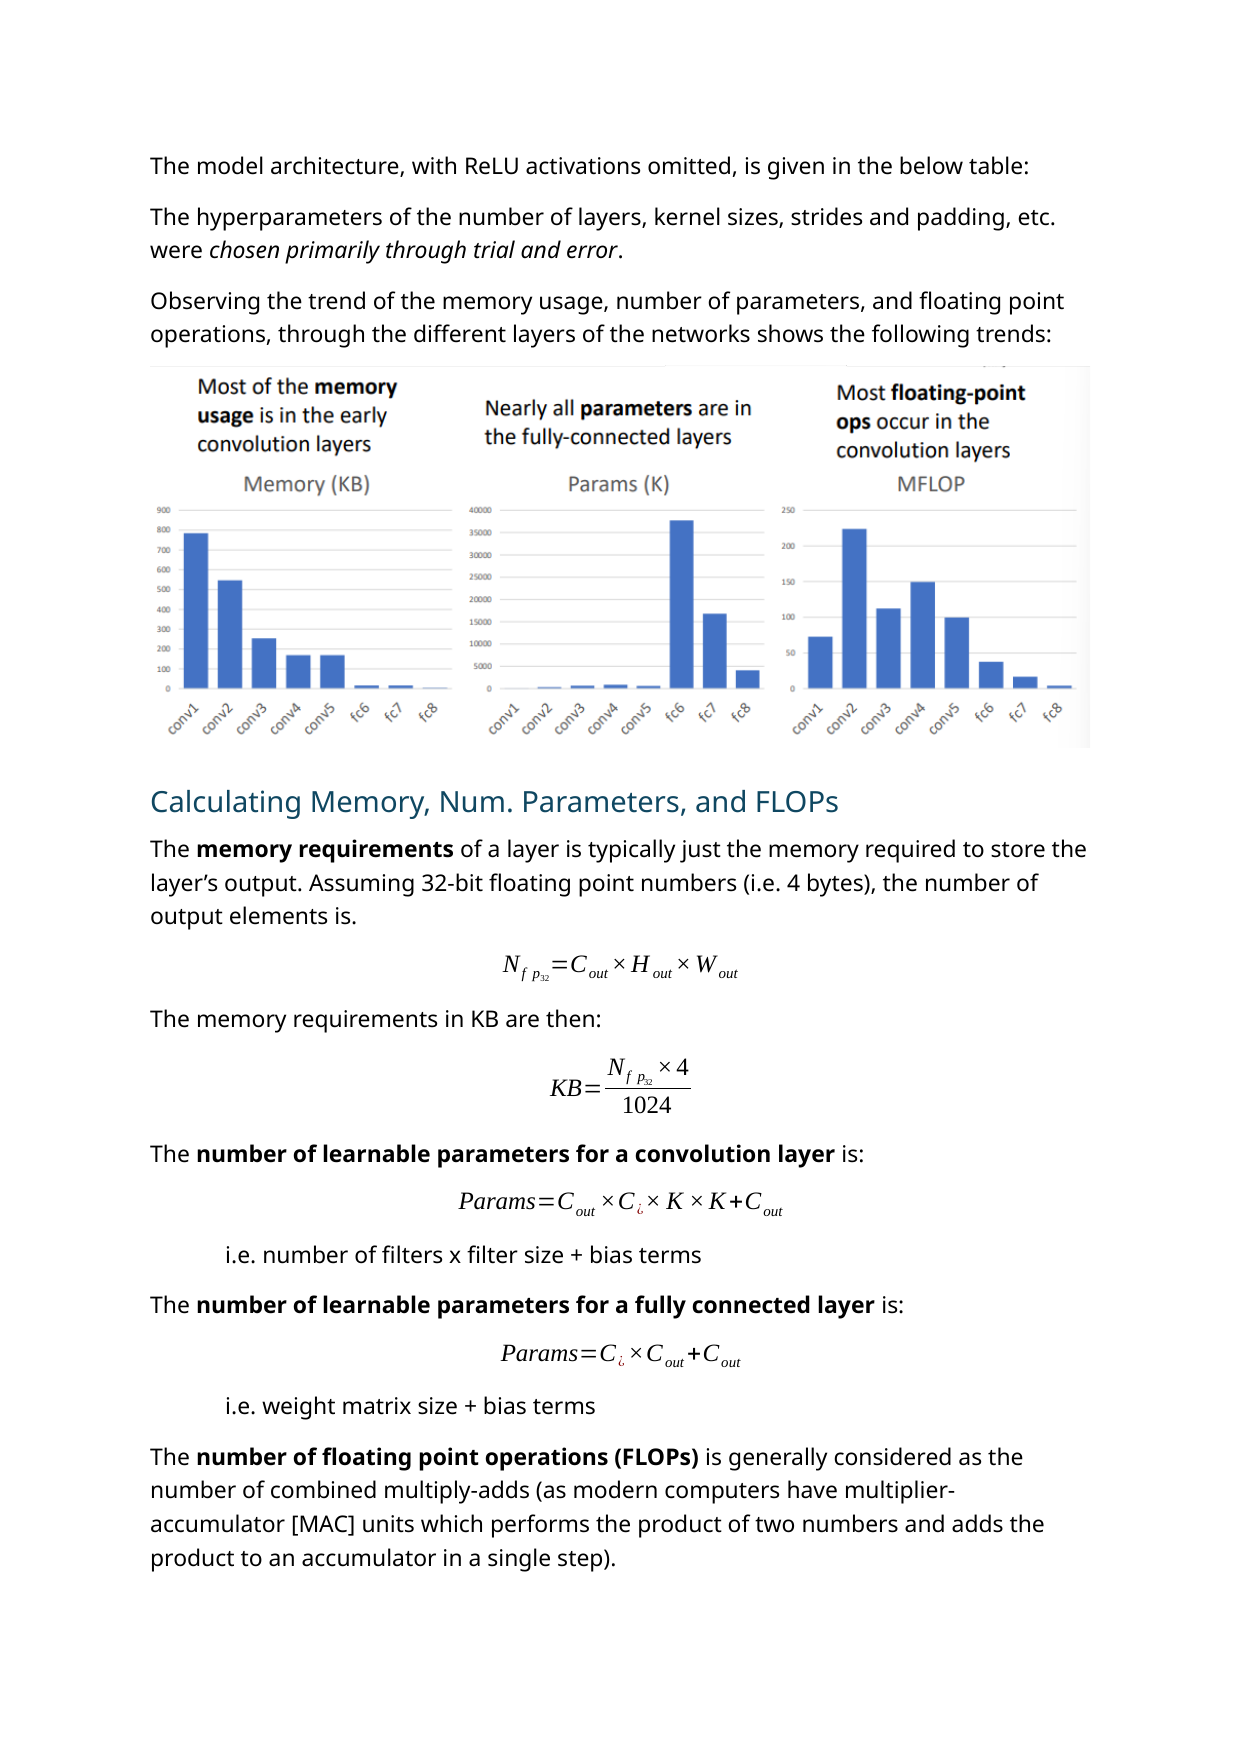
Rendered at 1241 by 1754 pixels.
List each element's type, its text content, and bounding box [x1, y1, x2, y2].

picture [150, 364, 1091, 748]
text The model architecture, with ReLU activations omitted, is given in the below table: [150, 150, 1090, 181]
text The number of floating point operations (FLOPs) is generally considered as the number of combined multiply-adds (as modern computers have multiplier-accumulator [MAC] units which performs the product of two numbers and adds the product to an accumulator in a single step). [150, 1440, 1090, 1573]
text The memory requirements in KB are then: [150, 1003, 1090, 1034]
subtitle Calculating Memory, Num. Parameters, and FLOPs [150, 748, 1090, 821]
text The memory requirements of a layer is typically just the memory required to store the layer’s output. Assuming 32-bit floating point numbers (i.e. 4 bytes), the number of output elements is. [150, 833, 1090, 931]
text i.e. number of filters x filter size + bias terms [150, 1239, 1090, 1270]
text The hyperparameters of the number of layers, kernel sizes, strides and padding, etc. were chosen primarily through trial and error. [150, 200, 1090, 265]
text The number of learnable parameters for a convolution layer is: [150, 1138, 1090, 1169]
text i.e. weight matrix size + bias terms [150, 1390, 1090, 1421]
text Observing the trend of the memory usage, number of parameters, and floating point operations, through the different layers of the networks shows the following trends: [150, 284, 1090, 349]
text The number of learnable parameters for a fully connected layer is: [150, 1289, 1090, 1320]
